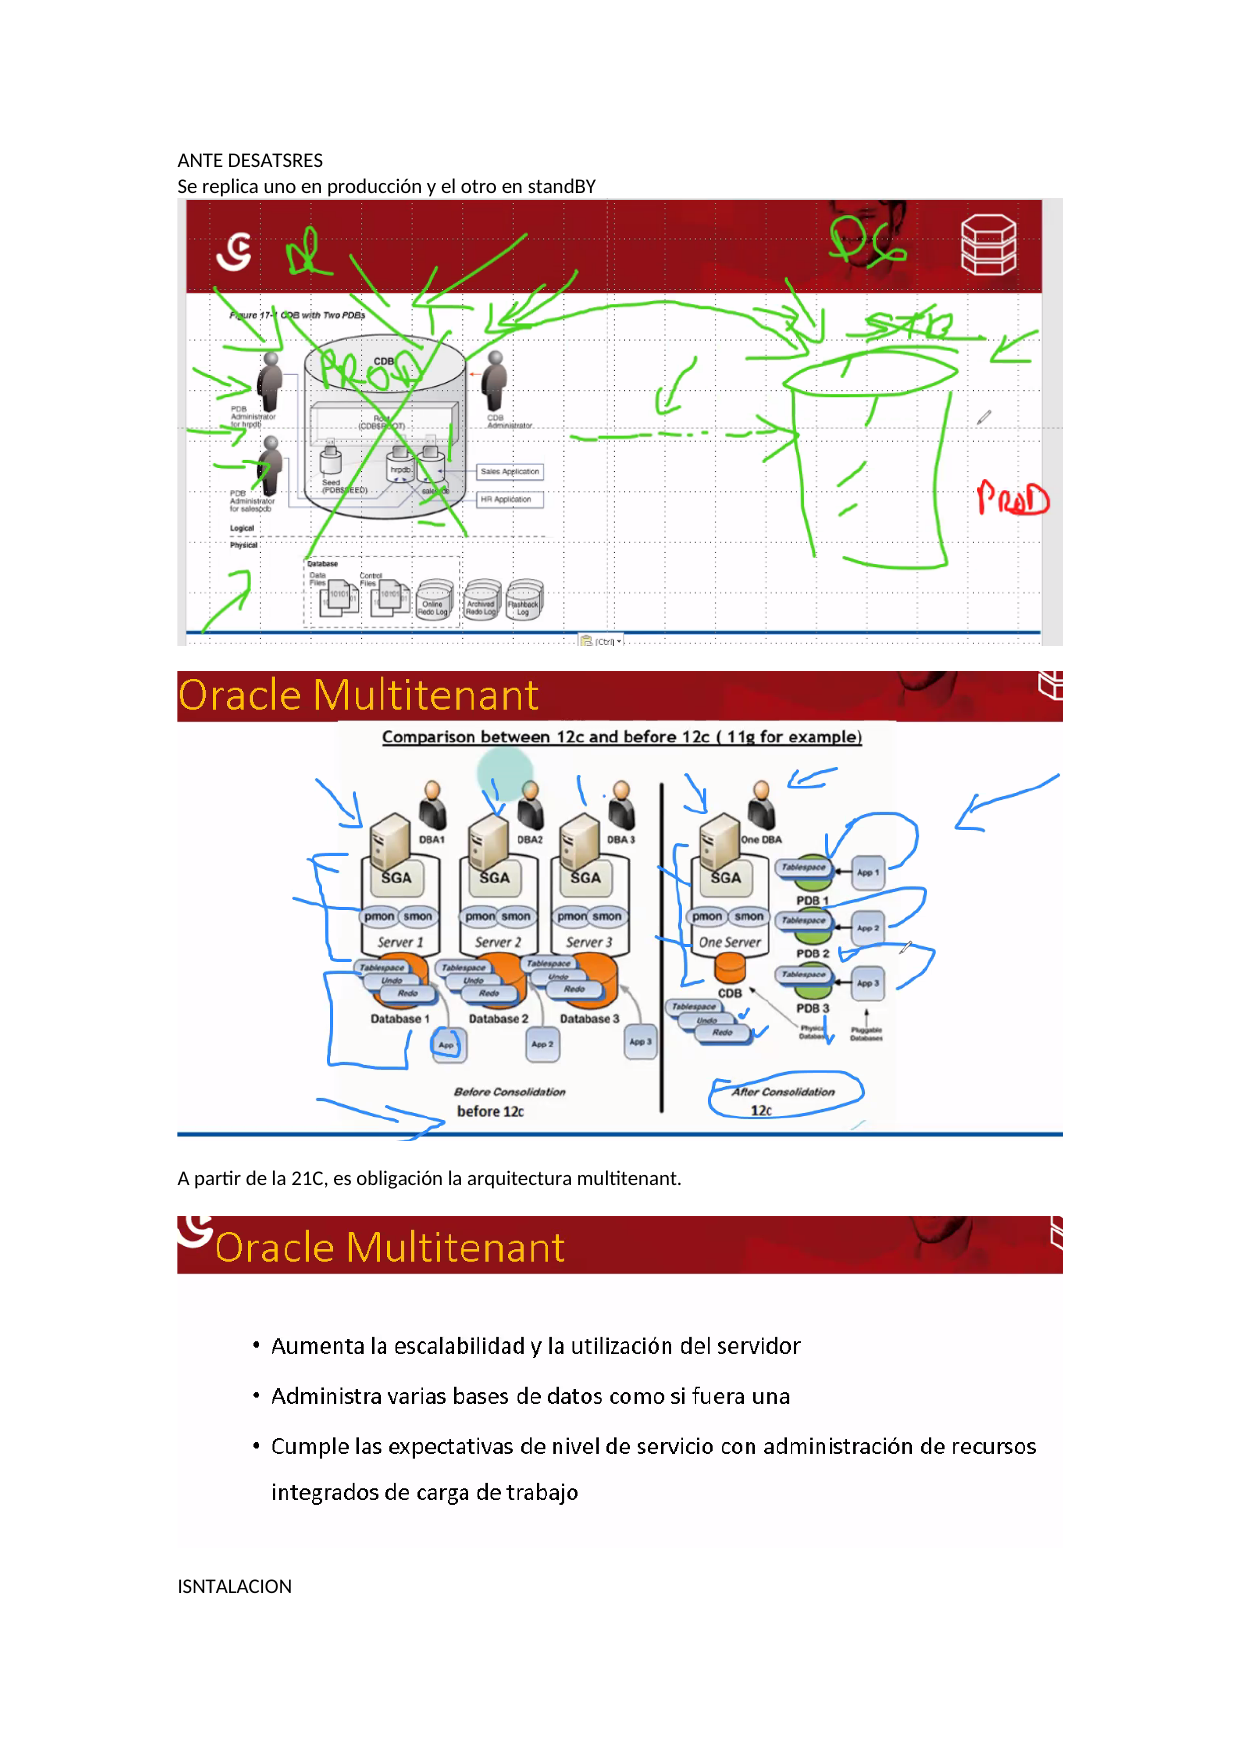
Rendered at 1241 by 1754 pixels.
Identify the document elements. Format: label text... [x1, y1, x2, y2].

text ANTE DESATSRES [177, 148, 1063, 173]
text ISNTALACION [177, 1573, 1063, 1598]
picture [177, 671, 1063, 1141]
picture [177, 1216, 1063, 1548]
text A partir de la 21C, es obligación la arquitectura multitenant. [177, 1166, 1063, 1191]
picture [177, 198, 1063, 646]
text Se replica uno en producción y el otro en standBY [177, 173, 1063, 198]
